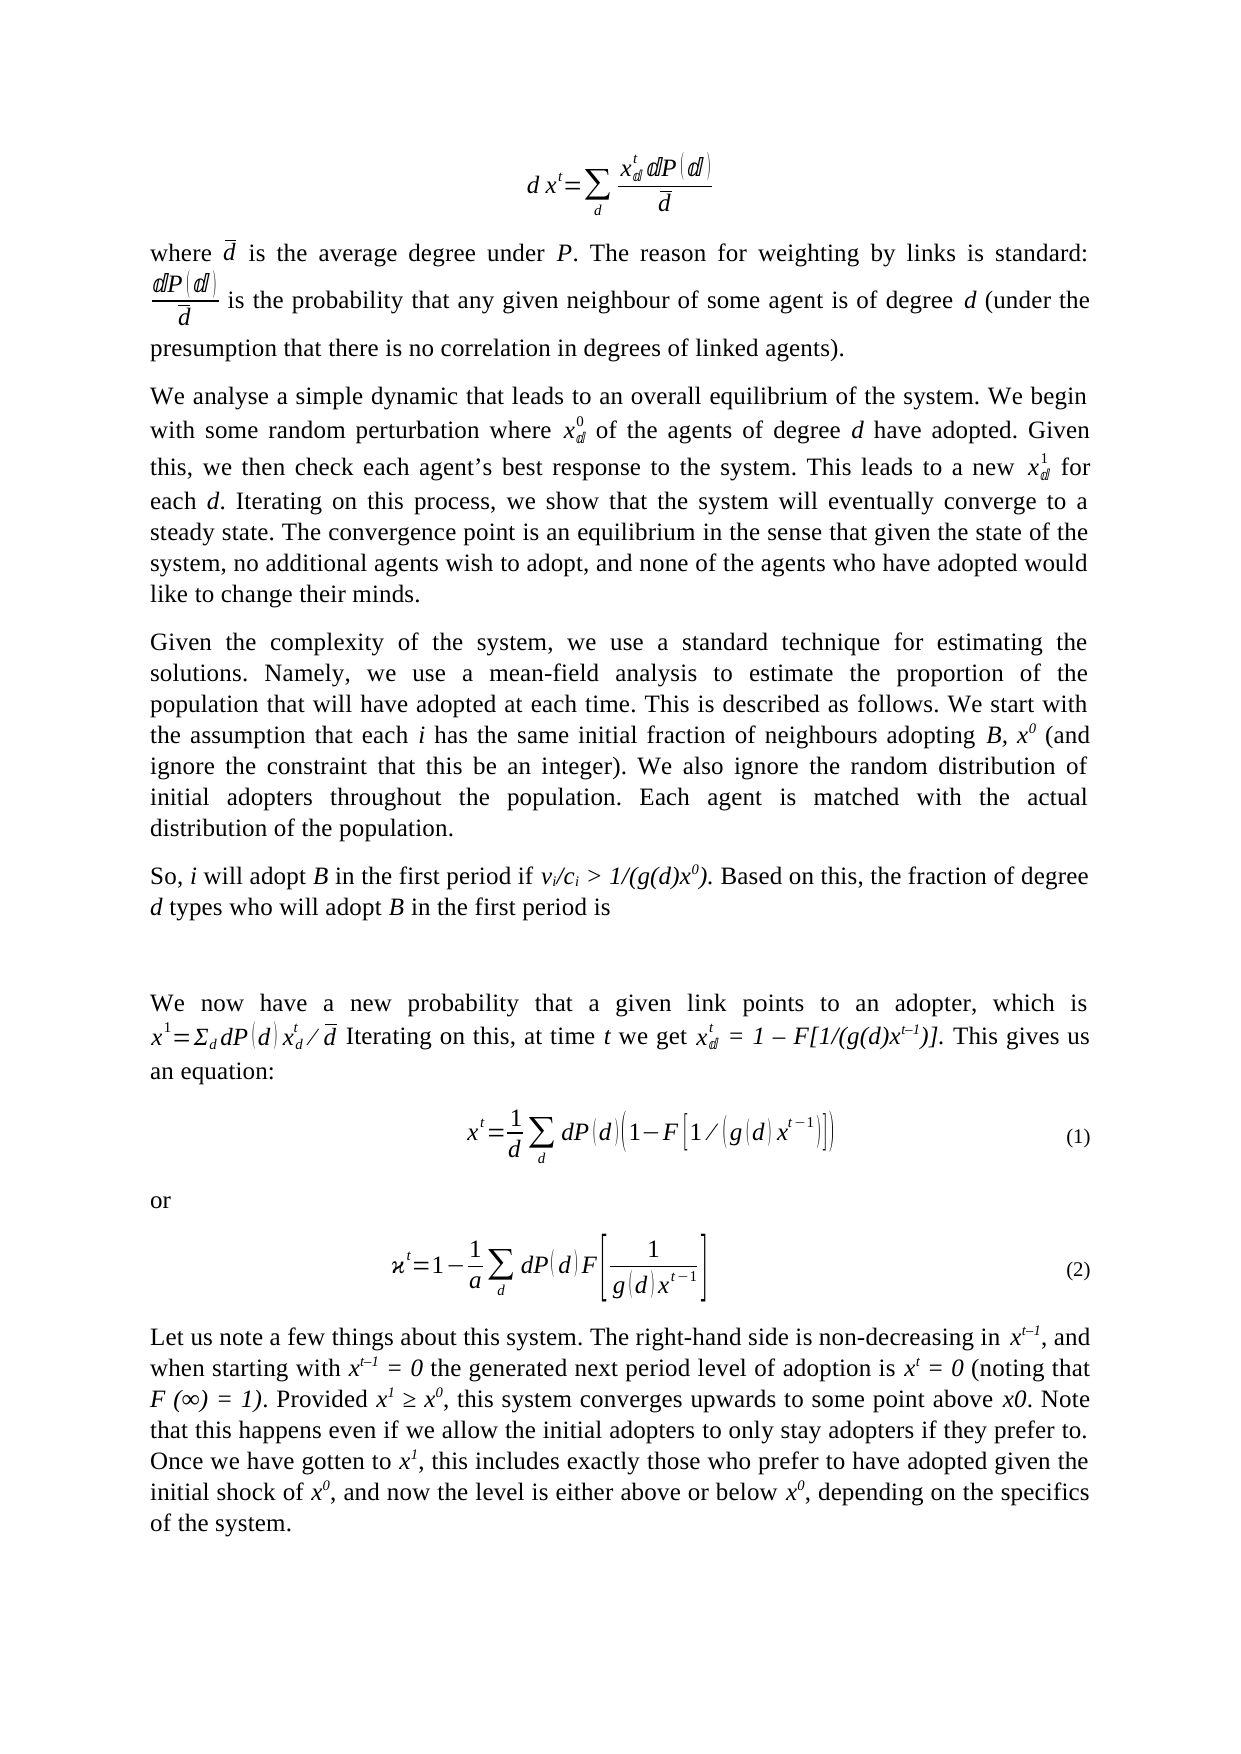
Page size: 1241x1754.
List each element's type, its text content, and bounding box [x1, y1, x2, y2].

text where is the average degree under P. The reason for weighting by links is standard: is the probability that any given neighbour of some agent is of degree d (under the presumption that there is no correlation in degrees of linked agents). [150, 238, 1090, 362]
text So, i will adopt B in the first period if vi/ci > 1/(g(d)x0). Based on this, the fraction of degree d types who will adopt B in the first period is [150, 861, 1090, 921]
text Let us note a few things about this system. The right-hand side is non-decreasing in xt–1, and when starting with xt–1 = 0 the generated next period level of adoption is xt = 0 (noting that F (∞) = 1). Provided x1 ≥ x0, this system converges upwards to some point above x0. Note that this happens even if we allow the initial adopters to only stay adopters if they prefer to. Once we have gotten to x1, this includes exactly those who prefer to have adopted given the initial shock of x0, and now the level is either above or below x0, depending on the specifics of the system. [150, 1322, 1090, 1537]
text Given the complexity of the system, we use a standard technique for estimating the solutions. Namely, we use a mean-field analysis to estimate the proportion of the population that will have adopted at each time. This is described as follows. We start with the assumption that each i has the same initial fraction of neighbours adopting B, x0 (and ignore the constraint that this be an integer). We also ignore the random distribution of initial adopters throughout the population. Each agent is matched with the actual distribution of the population. [150, 627, 1090, 842]
text We analyse a simple dynamic that leads to an overall equilibrium of the system. We begin with some random perturbation where of the agents of degree d have adopted. Given this, we then check each agent’s best response to the system. This leads to a new for each d. Iterating on this process, we show that the system will eventually converge to a steady state. The convergence point is an equilibrium in the sense that given the state of the system, no additional agents wish to adopt, and none of the agents who have adopted would like to change their minds. [150, 381, 1090, 608]
text or [150, 1185, 1090, 1214]
text (2) [150, 1233, 1090, 1303]
text We now have a new probability that a given link points to an adopter, which is Iterating on this, at time t we get = 1 – F[1/(g(d)xt–1)]. This gives us an equation: [150, 988, 1090, 1085]
text (1) [150, 1104, 1090, 1166]
